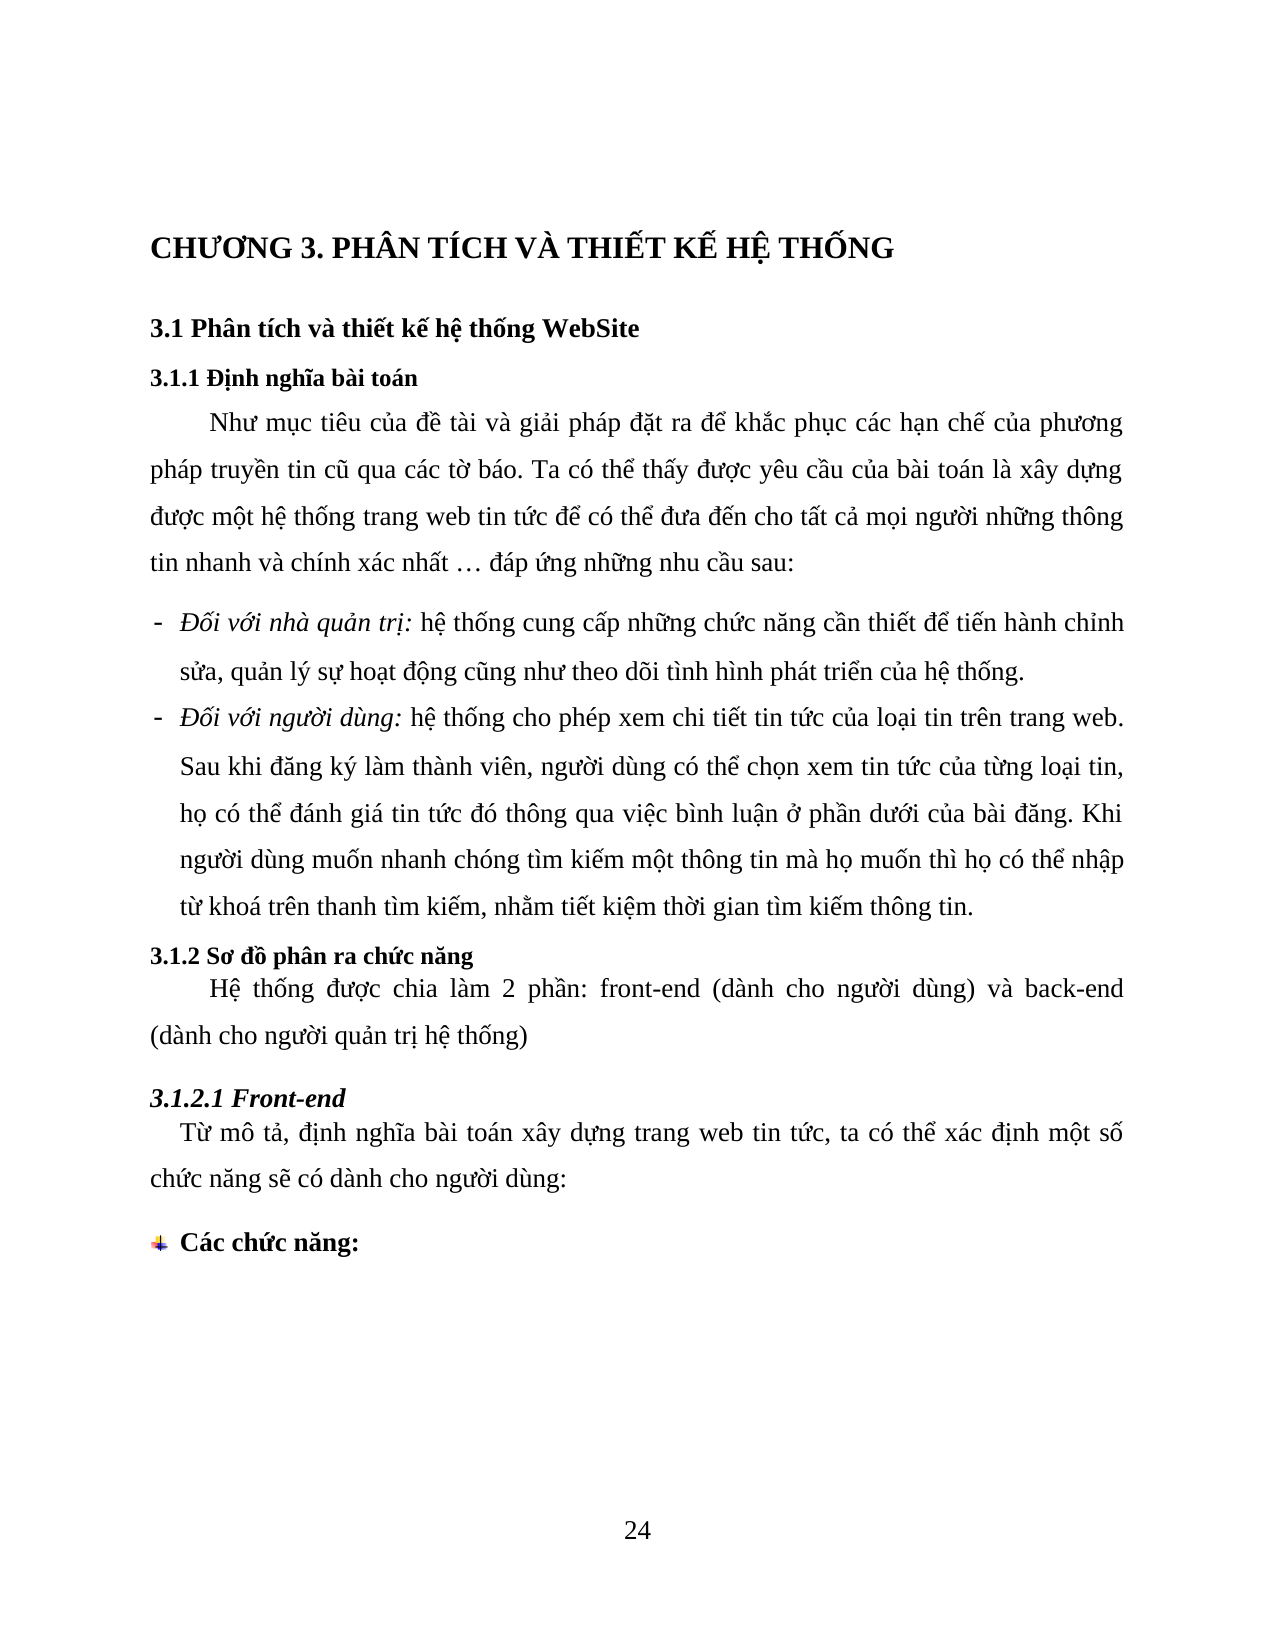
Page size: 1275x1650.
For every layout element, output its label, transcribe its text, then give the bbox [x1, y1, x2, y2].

subtitle 3.1.2 Sơ đồ phân ra chức năng [150, 941, 1125, 970]
list Đối với người dùng: hệ thống cho phép xem chi tiết tin tức của loại tin trên trang web. Sau khi đăng ký làm thành viên, người dùng có thể chọn xem tin tức của từng loại tin, họ có thể đánh giá tin tức đó thông qua việc bình luận ở phần dưới của bài đăng. Khi người dùng muốn nhanh chóng tìm kiếm một thông tin mà họ muốn thì họ có thể nhập từ khoá trên thanh tìm kiếm, nhằm tiết kiệm thời gian tìm kiếm thông tin. [150, 701, 1125, 921]
list Đối với nhà quản trị: hệ thống cung cấp những chức năng cần thiết để tiến hành chỉnh sửa, quản lý sự hoạt động cũng như theo dõi tình hình phát triển của hệ thống. [150, 606, 1125, 686]
list Các chức năng: [150, 1226, 1125, 1257]
text Hệ thống được chia làm 2 phần: front-end (dành cho người dùng) và back-end (dành cho người quản trị hệ thống) [150, 972, 1125, 1050]
subtitle 3.1.1 Định nghĩa bài toán [150, 363, 1125, 392]
text Từ mô tả, định nghĩa bài toán xây dựng trang web tin tức, ta có thể xác định một số chức năng sẽ có dành cho người dùng: [150, 1116, 1125, 1193]
subtitle 3.1 Phân tích và thiết kế hệ thống WebSite [150, 312, 1125, 344]
subtitle CHƯƠNG 3. PHÂN TÍCH VÀ THIẾT KẾ HỆ THỐNG [150, 229, 1125, 265]
subtitle 3.1.2.1 Front-end [150, 1082, 1125, 1113]
picture [151, 1234, 168, 1251]
text Như mục tiêu của đề tài và giải pháp đặt ra để khắc phục các hạn chế của phương pháp truyền tin cũ qua các tờ báo. Ta có thể thấy được yêu cầu của bài toán là xây dựng được một hệ thống trang web tin tức để có thể đưa đến cho tất cả mọi người những thông tin nhanh và chính xác nhất … đáp ứng những nhu cầu sau: [150, 406, 1125, 578]
